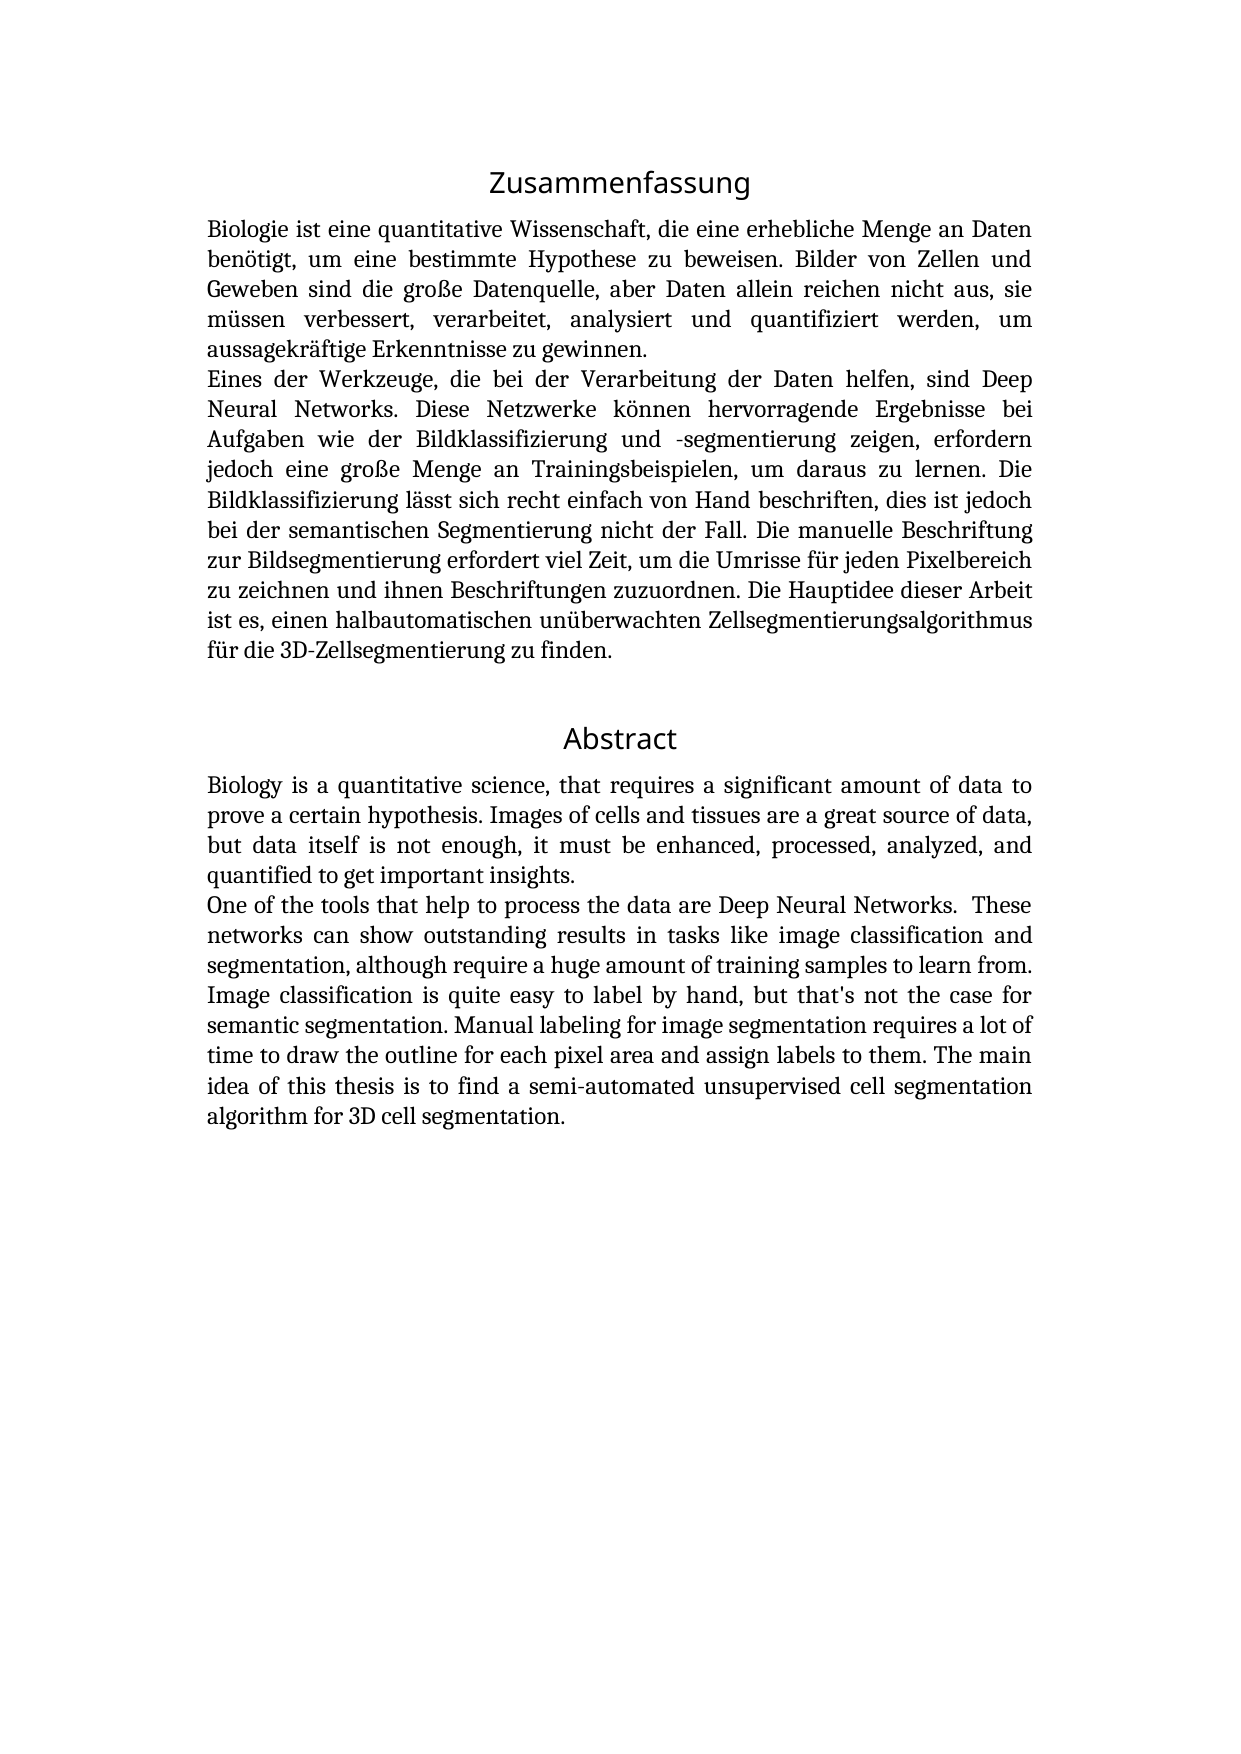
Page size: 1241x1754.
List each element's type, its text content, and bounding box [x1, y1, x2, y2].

text Zusammenfassung [207, 162, 1033, 202]
text Biology is a quantitative science, that requires a significant amount of data to prove a certain hypothesis. Images of cells and tissues are a great source of data, but data itself is not enough, it must be enhanced, processed, analyzed, and quantified to get important insights. [207, 771, 1033, 889]
text One of the tools that help to process the data are Deep Neural Networks. These networks can show outstanding results in tasks like image classification and segmentation, although require a huge amount of training samples to learn from. Image classification is quite easy to label by hand, but that's not the case for semantic segmentation. Manual labeling for image segmentation requires a lot of time to draw the outline for each pixel area and assign labels to them. The main idea of this thesis is to find a semi-automated unsupervised cell segmentation algorithm for 3D cell segmentation. [207, 891, 1033, 1130]
text Eines der Werkzeuge, die bei der Verarbeitung der Daten helfen, sind Deep Neural Networks. Diese Netzwerke können hervorragende Ergebnisse bei Aufgaben wie der Bildklassifizierung und -segmentierung zeigen, erfordern jedoch eine große Menge an Trainingsbeispielen, um daraus zu lernen. Die Bildklassifizierung lässt sich recht einfach von Hand beschriften, dies ist jedoch bei der semantischen Segmentierung nicht der Fall. Die manuelle Beschriftung zur Bildsegmentierung erfordert viel Zeit, um die Umrisse für jeden Pixelbereich zu zeichnen und ihnen Beschriftungen zuzuordnen. Die Hauptidee dieser Arbeit ist es, einen halbautomatischen unüberwachten Zellsegmentierungsalgorithmus für die 3D-Zellsegmentierung zu finden. [207, 365, 1033, 665]
text Abstract [207, 718, 1033, 758]
text Biologie ist eine quantitative Wissenschaft, die eine erhebliche Menge an Daten benötigt, um eine bestimmte Hypothese zu beweisen. Bilder von Zellen und Geweben sind die große Datenquelle, aber Daten allein reichen nicht aus, sie müssen verbessert, verarbeitet, analysiert und quantifiziert werden, um aussagekräftige Erkenntnisse zu gewinnen. [207, 214, 1033, 364]
